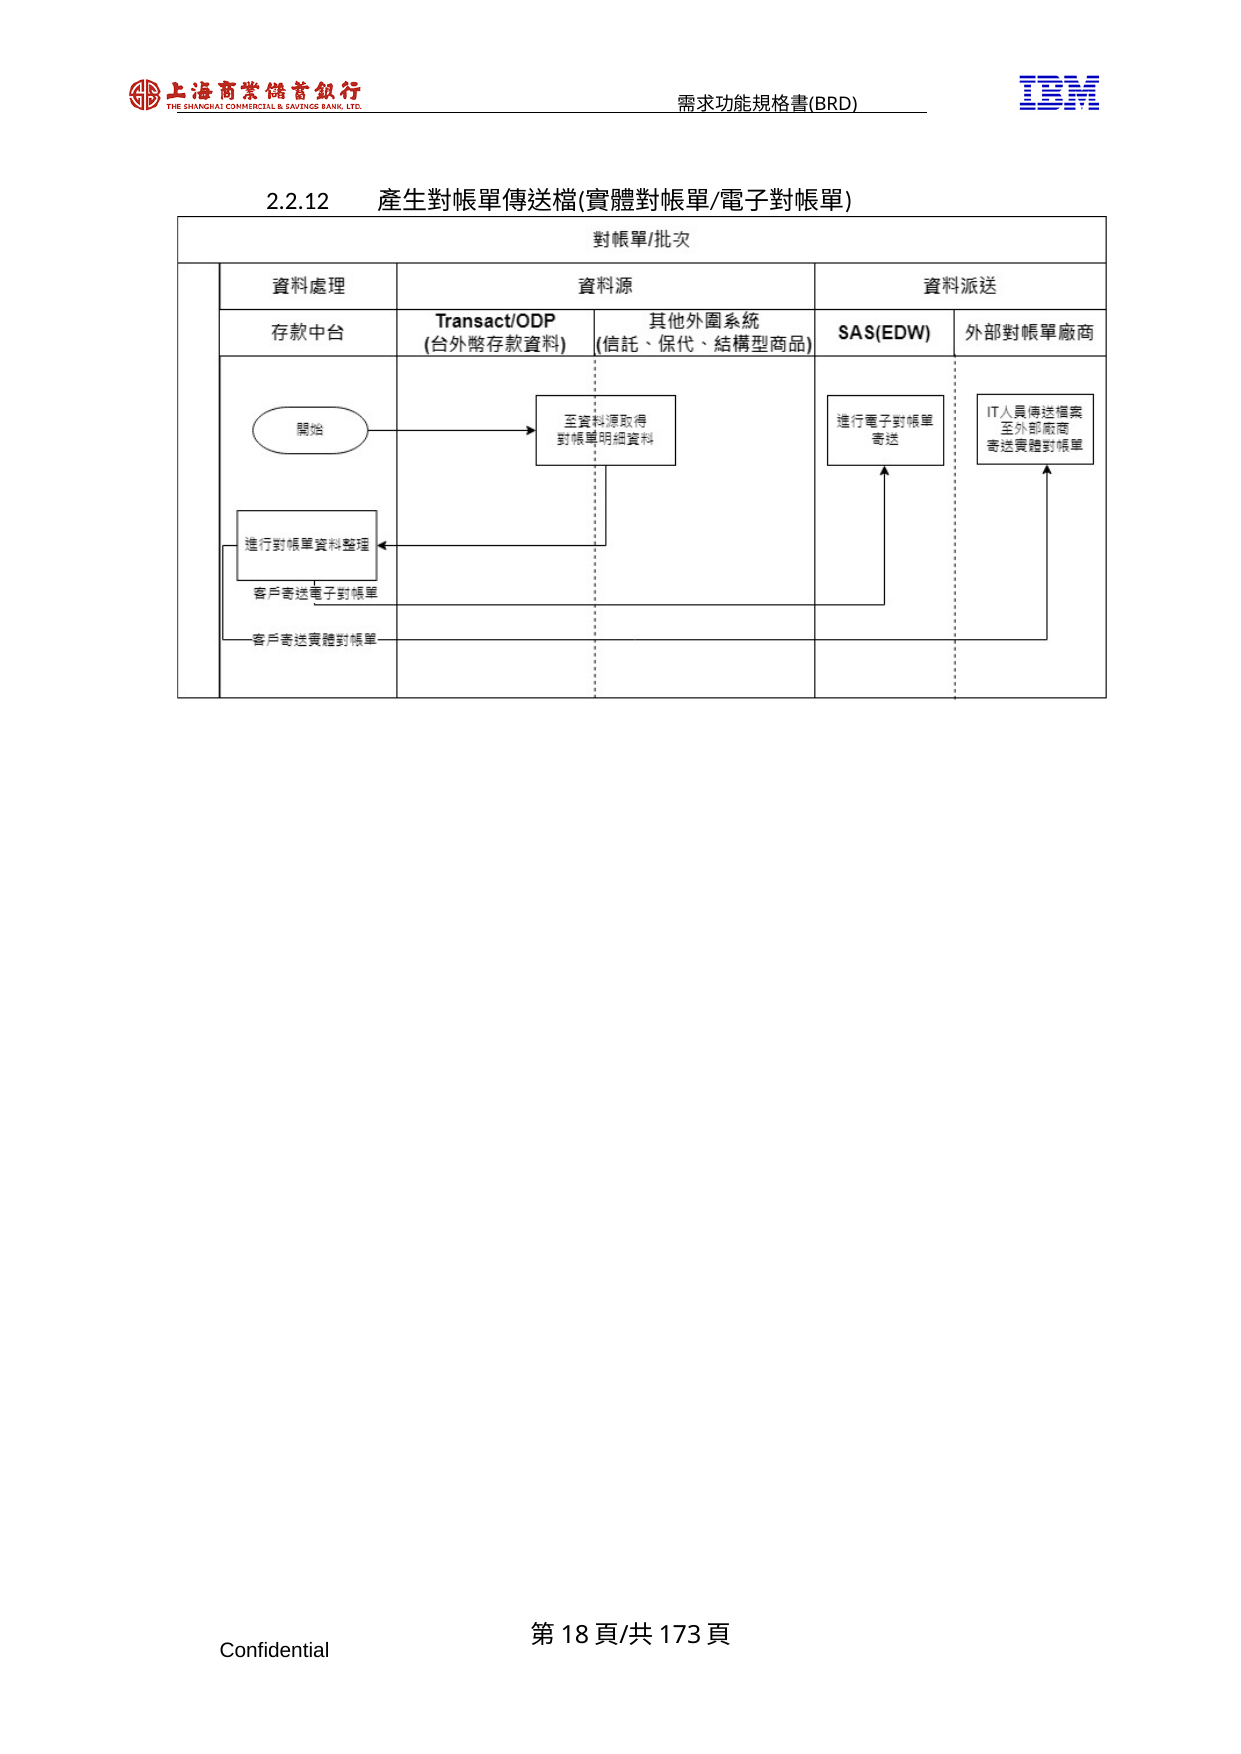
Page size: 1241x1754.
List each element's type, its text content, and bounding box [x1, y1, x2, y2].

picture [122, 77, 369, 113]
list 產生對帳單傳送檔(實體對帳單/電子對帳單) [266, 181, 1122, 217]
picture [177, 216, 1108, 702]
